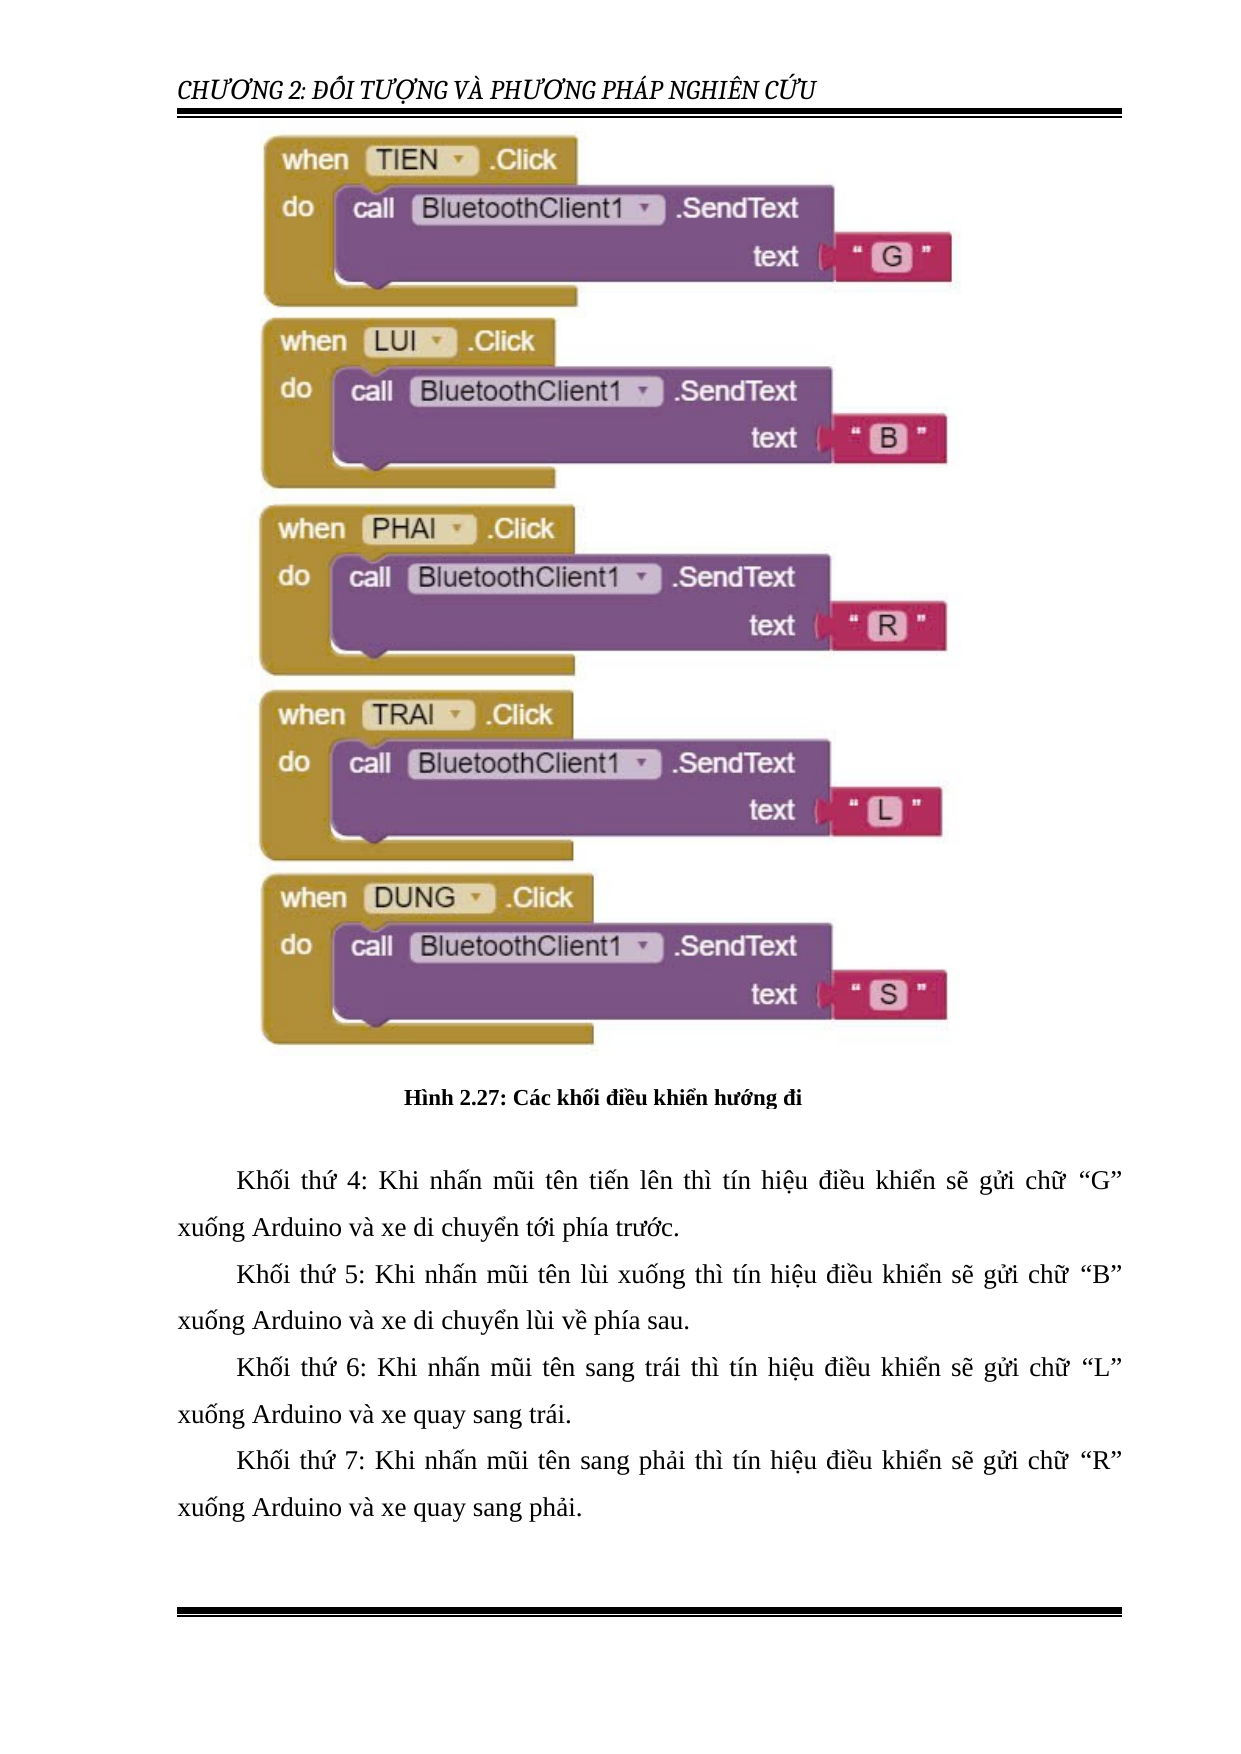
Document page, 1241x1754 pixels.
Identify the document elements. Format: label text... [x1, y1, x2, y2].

picture [236, 118, 1027, 1056]
text Khối thứ 6: Khi nhấn mũi tên sang trái thì tín hiệu điều khiển sẽ gửi chữ “L” xuống Arduino và xe quay sang trái. [177, 1351, 1122, 1429]
text Khối thứ 5: Khi nhấn mũi tên lùi xuống thì tín hiệu điều khiển sẽ gửi chữ “B” xuống Arduino và xe di chuyển lùi về phía sau. [177, 1258, 1122, 1336]
text Khối thứ 7: Khi nhấn mũi tên sang phải thì tín hiệu điều khiển sẽ gửi chữ “R” xuống Arduino và xe quay sang phải. [177, 1444, 1122, 1522]
text Khối thứ 4: Khi nhấn mũi tên tiến lên thì tín hiệu điều khiển sẽ gửi chữ “G” xuống Arduino và xe di chuyển tới phía trước. [177, 1164, 1122, 1242]
